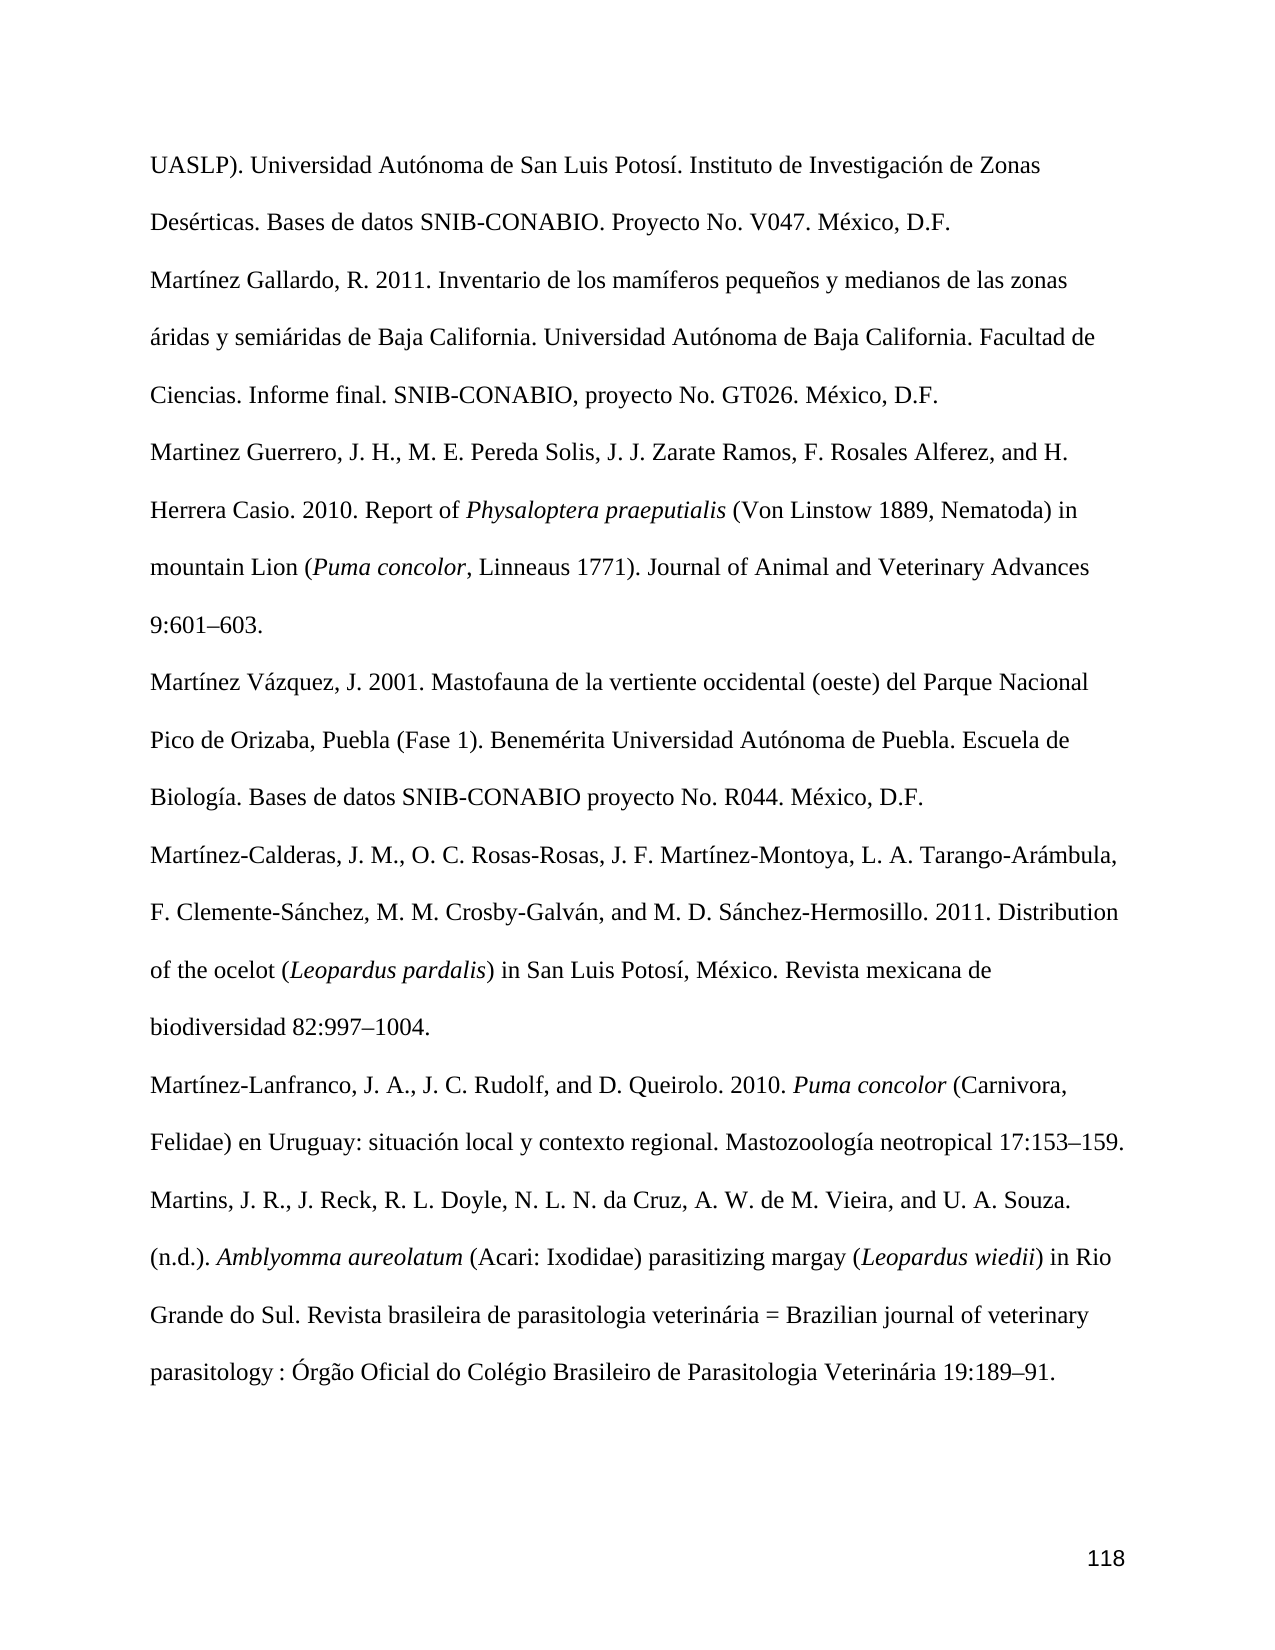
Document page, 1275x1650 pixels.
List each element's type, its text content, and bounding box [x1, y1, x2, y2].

text Martínez-Calderas, J. M., O. C. Rosas-Rosas, J. F. Martínez-Montoya, L. A. Tarango-Arámbula, F. Clemente-Sánchez, M. M. Crosby-Galván, and M. D. Sánchez-Hermosillo. 2011. Distribution of the ocelot (Leopardus pardalis) in San Luis Potosí, México. Revista mexicana de biodiversidad 82:997–1004. [150, 840, 1125, 1041]
text Martínez Gallardo, R. 2011. Inventario de los mamíferos pequeños y medianos de las zonas áridas y semiáridas de Baja California. Universidad Autónoma de Baja California. Facultad de Ciencias. Informe final. SNIB-CONABIO, proyecto No. GT026. México, D.F. [150, 265, 1125, 409]
text Martínez-Lanfranco, J. A., J. C. Rudolf, and D. Queirolo. 2010. Puma concolor (Carnivora, Felidae) en Uruguay: situación local y contexto regional. Mastozoología neotropical 17:153–159. [150, 1070, 1125, 1156]
text Martins, J. R., J. Reck, R. L. Doyle, N. L. N. da Cruz, A. W. de M. Vieira, and U. A. Souza. (n.d.). Amblyomma aureolatum (Acari: Ixodidae) parasitizing margay (Leopardus wiedii) in Rio Grande do Sul. Revista brasileira de parasitologia veterinária = Brazilian journal of veterinary parasitology : Órgão Oficial do Colégio Brasileiro de Parasitologia Veterinária 19:189–91. [150, 1185, 1125, 1386]
text Martínez Vázquez, J. 2001. Mastofauna de la vertiente occidental (oeste) del Parque Nacional Pico de Orizaba, Puebla (Fase 1). Benemérita Universidad Autónoma de Puebla. Escuela de Biología. Bases de datos SNIB-CONABIO proyecto No. R044. México, D.F. [150, 667, 1125, 811]
text Martinez Guerrero, J. H., M. E. Pereda Solis, J. J. Zarate Ramos, F. Rosales Alferez, and H. Herrera Casio. 2010. Report of Physaloptera praeputialis (Von Linstow 1889, Nematoda) in mountain Lion (Puma concolor, Linneaus 1771). Journal of Animal and Veterinary Advances 9:601–603. [150, 437, 1125, 639]
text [150, 150, 1125, 236]
